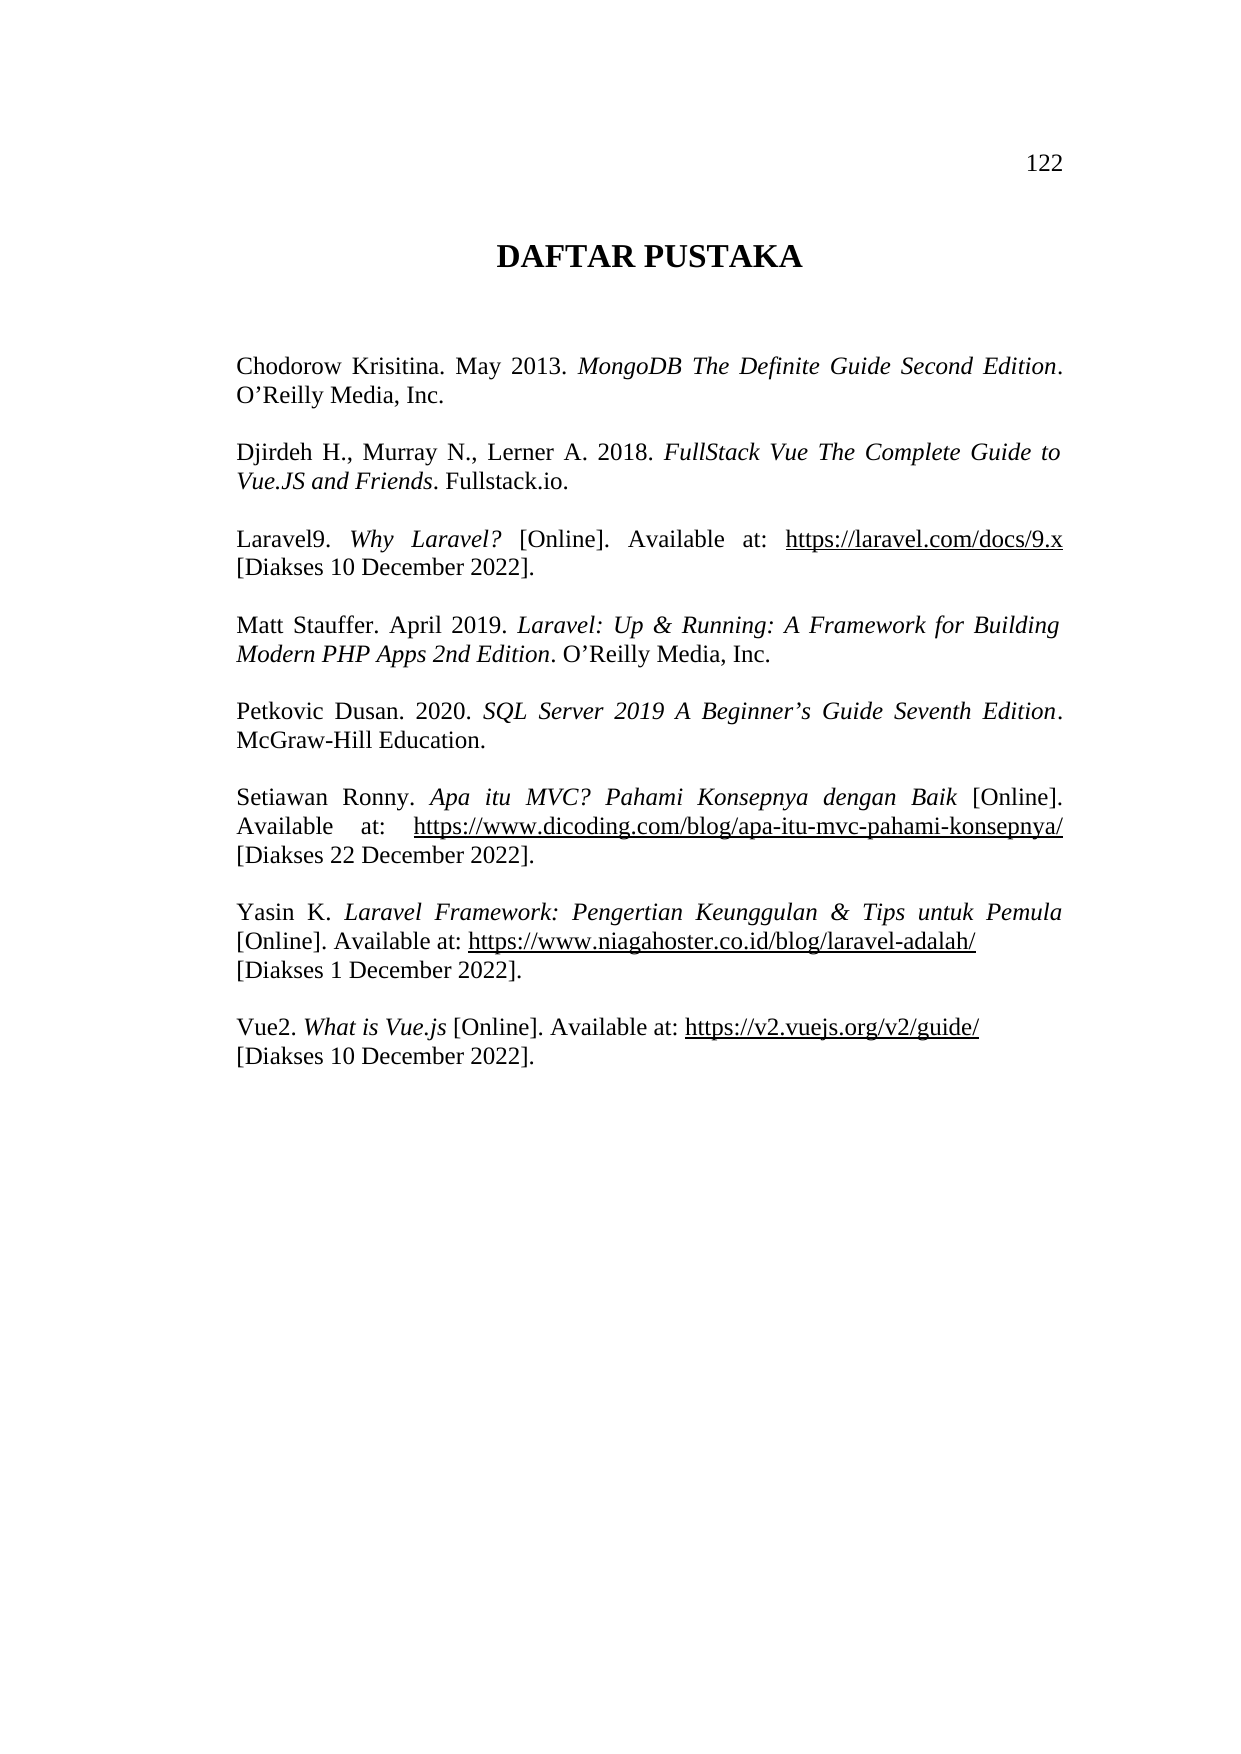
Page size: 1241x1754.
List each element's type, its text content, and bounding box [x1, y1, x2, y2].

text Matt Stauffer. April 2019. Laravel: Up & Running: A Framework for Building Modern PHP Apps 2nd Edition. O’Reilly Media, Inc. [236, 610, 1063, 667]
text DAFTAR PUSTAKA [236, 236, 1063, 274]
text Setiawan Ronny. Apa itu MVC? Pahami Konsepnya dengan Baik [Online]. Available at: https://www.dicoding.com/blog/apa-itu-mvc-pahami-konsepnya/ [Diakses 22 December 2022]. [236, 782, 1063, 869]
text Petkovic Dusan. 2020. SQL Server 2019 A Beginner’s Guide Seventh Edition. McGraw-Hill Education. [236, 696, 1063, 754]
text Laravel9. Why Laravel? [Online]. Available at: https://laravel.com/docs/9.x [Diakses 10 December 2022]. [236, 524, 1063, 581]
text Vue2. What is Vue.js [Online]. Available at: https://v2.vuejs.org/v2/guide/ [236, 1012, 1063, 1041]
text [Diakses 1 December 2022]. [236, 955, 1063, 984]
text Yasin K. Laravel Framework: Pengertian Keunggulan & Tips untuk Pemula [Online]. Available at: https://www.niagahoster.co.id/blog/laravel-adalah/ [236, 897, 1063, 955]
text Chodorow Krisitina. May 2013. MongoDB The Definite Guide Second Edition. O’Reilly Media, Inc. [236, 351, 1063, 409]
text [Diakses 10 December 2022]. [236, 1041, 1063, 1070]
text Djirdeh H., Murray N., Lerner A. 2018. FullStack Vue The Complete Guide to Vue.JS and Friends. Fullstack.io. [236, 437, 1063, 495]
